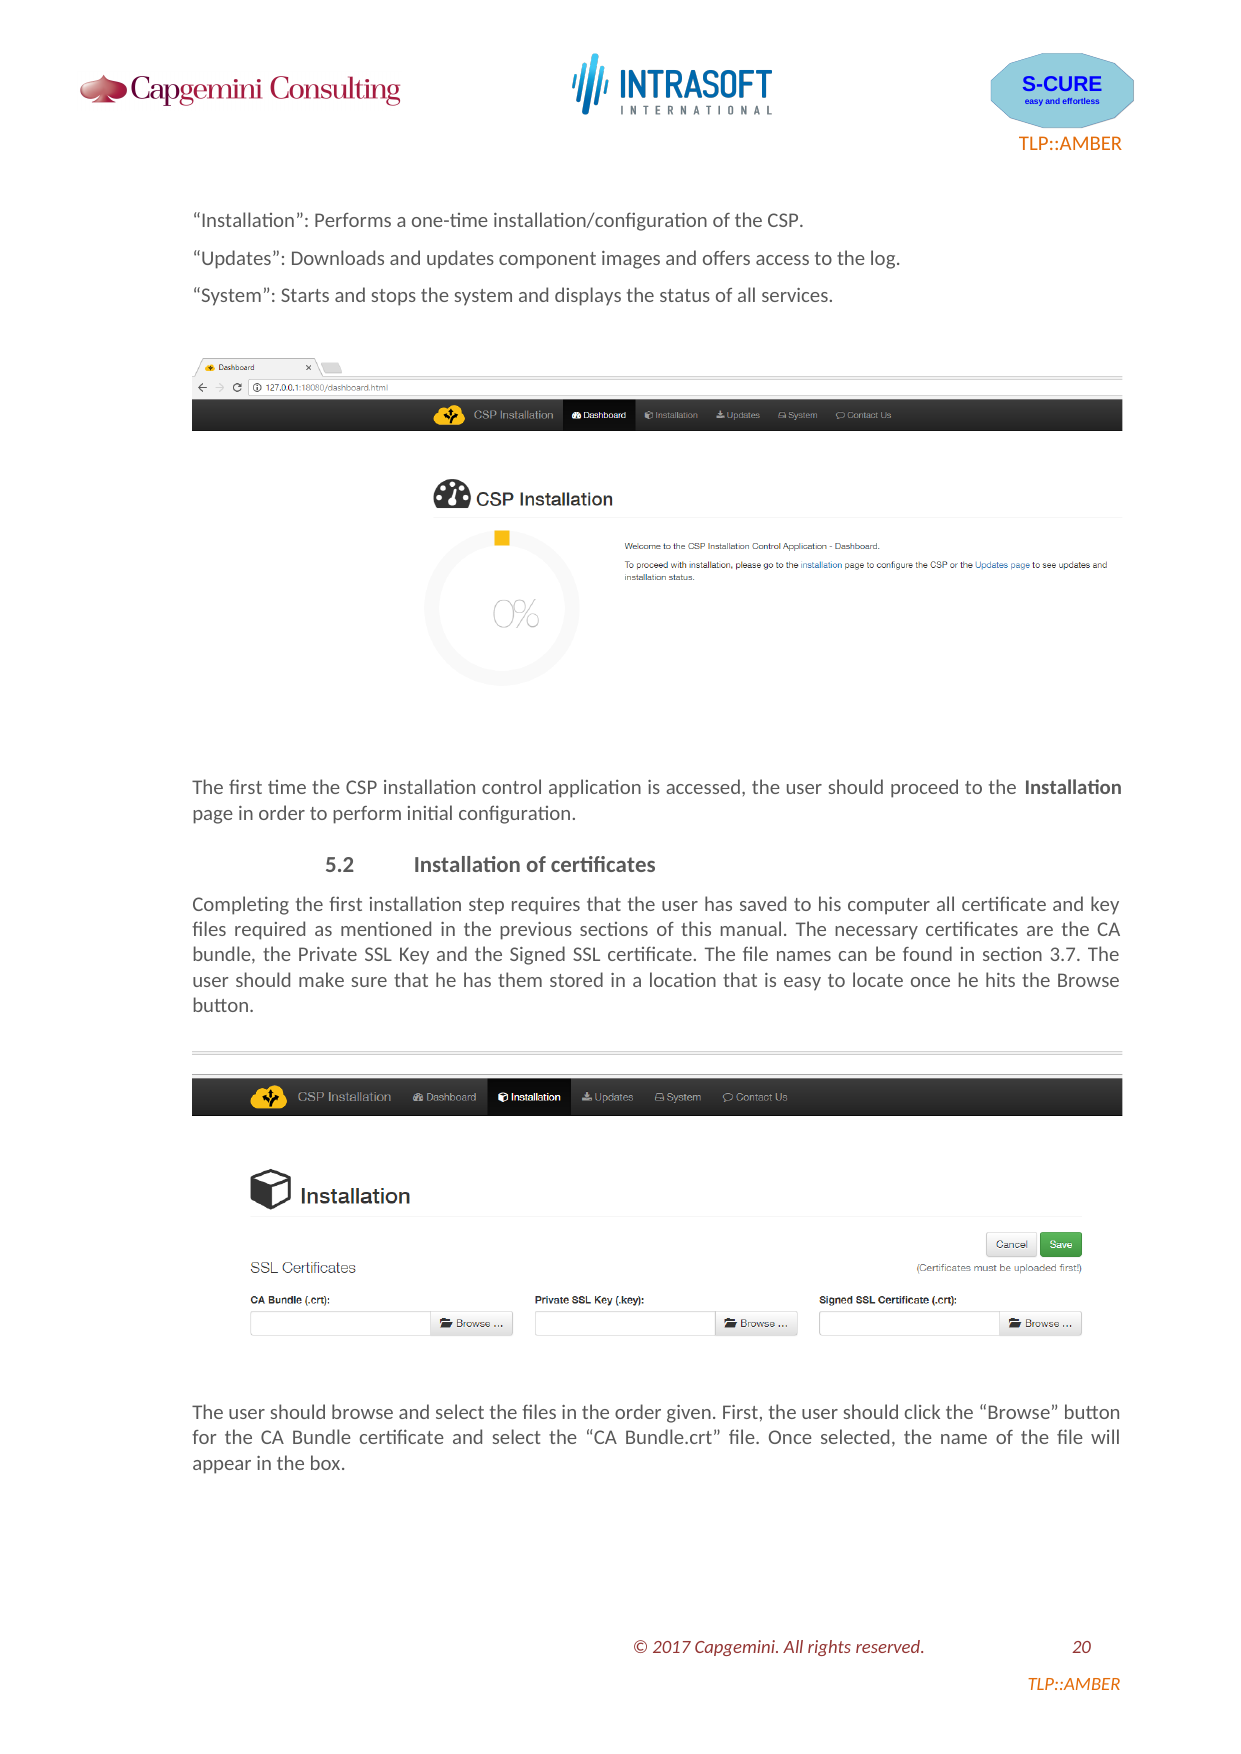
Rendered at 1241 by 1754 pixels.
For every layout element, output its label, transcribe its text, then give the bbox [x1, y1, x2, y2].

picture [571, 52, 773, 116]
picture [192, 358, 1123, 724]
picture [192, 1030, 1123, 1387]
text The user should browse and select the files in the order given. First, the user should click the “Browse” button for the CA Bundle certificate and select the “CA Bundle.crt” file. Once selected, the name of the file will appear in the box. [192, 1399, 1122, 1475]
text “Updates”: Downloads and updates component images and offers access to the log. [192, 245, 1122, 270]
text Completing the first installation step requires that the user has saved to his computer all certificate and key files required as mentioned in the previous sections of this manual. The necessary certificates are the CA bundle, the Private SSL Key and the Signed SSL certificate. The file names can be found in section 3.7. The user should make sure that he has them stored in a location that is easy to locate once he hits the Browse button. [192, 891, 1122, 1018]
subtitle Installation of certificates [325, 850, 1122, 878]
text The first time the CSP installation control application is accessed, the user should proceed to the Installation page in order to perform initial configuration. [192, 774, 1122, 825]
text “System”: Starts and stops the system and displays the status of all services. [192, 283, 1122, 308]
text “Installation”: Performs a one-time installation/configuration of the CSP. [192, 207, 1122, 232]
